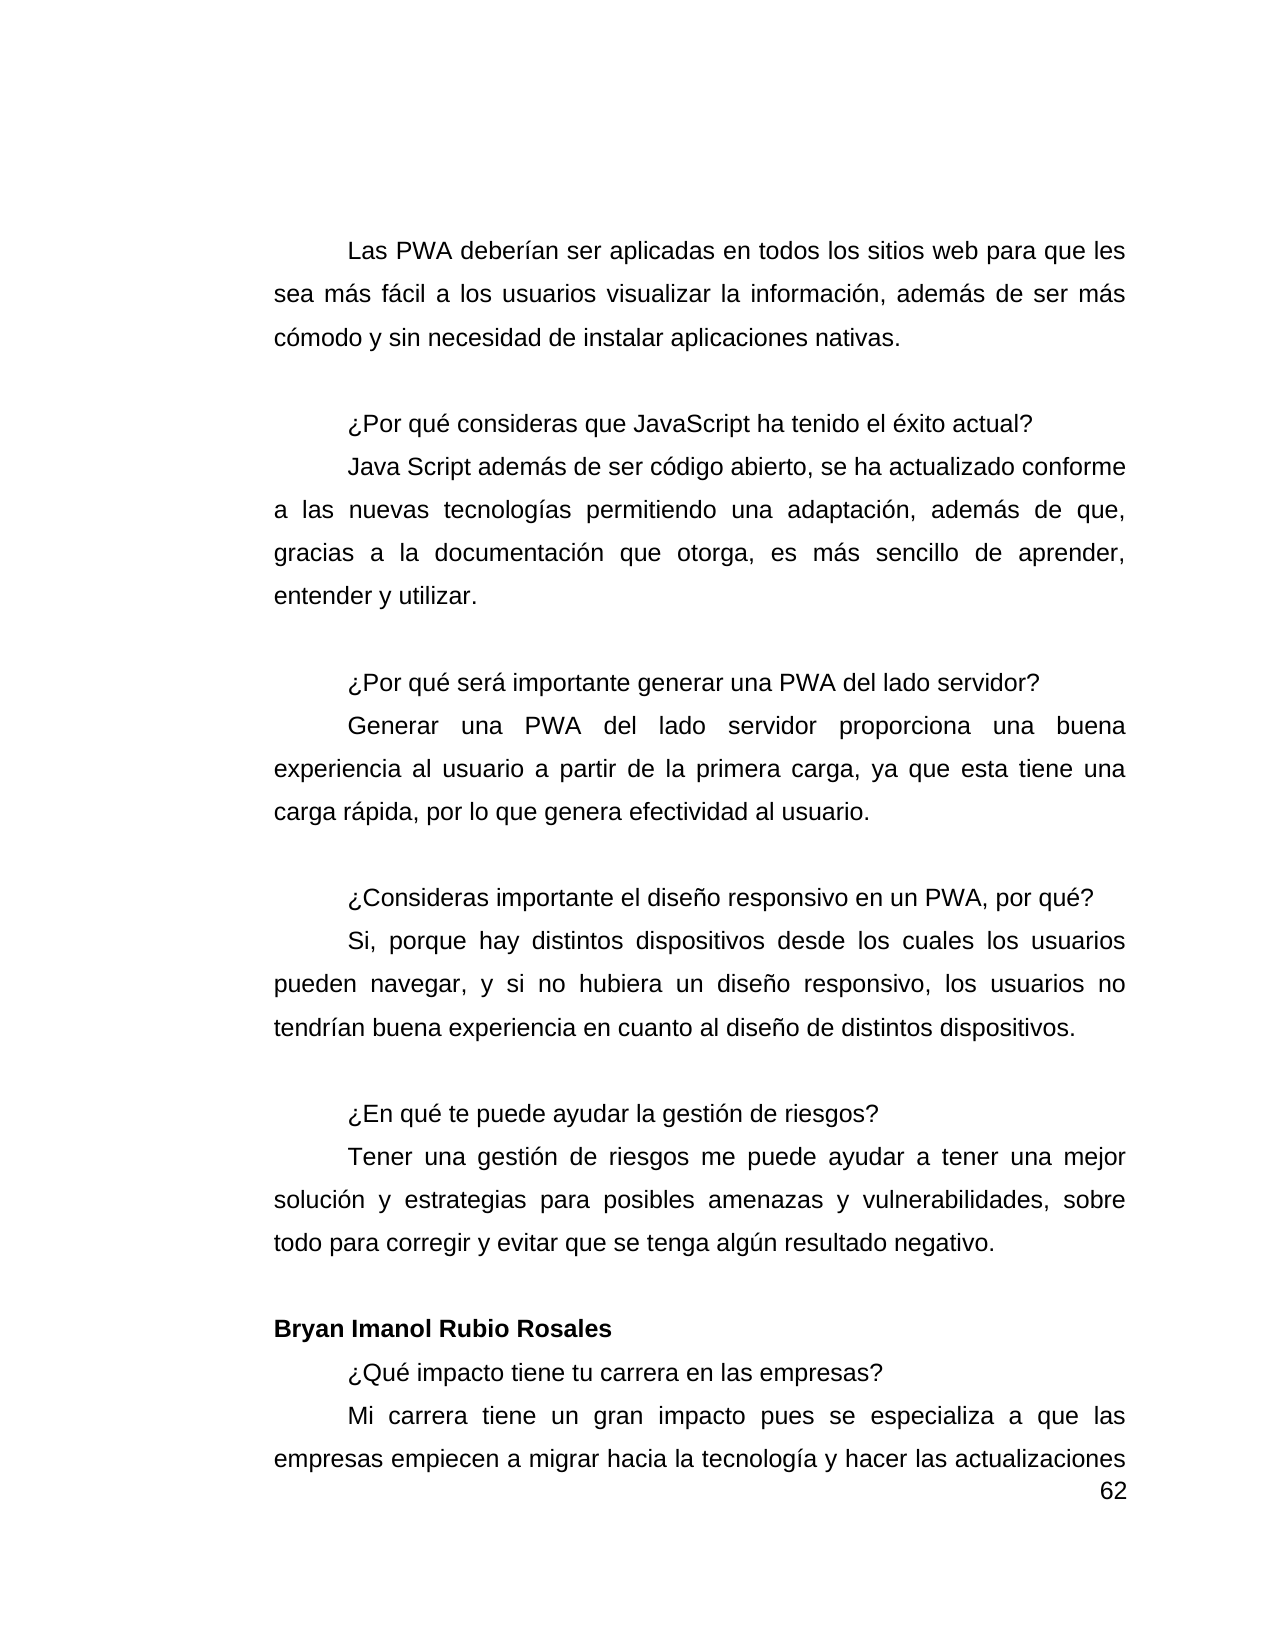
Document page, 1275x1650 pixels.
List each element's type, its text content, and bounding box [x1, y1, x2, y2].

text Si, porque hay distintos dispositivos desde los cuales los usuarios pueden navegar, y si no hubiera un diseño responsivo, los usuarios no tendrían buena experiencia en cuanto al diseño de distintos dispositivos. [273, 926, 1127, 1041]
text Bryan Imanol Rubio Rosales [273, 1314, 1127, 1343]
text Las PWA deberían ser aplicadas en todos los sitios web para que les sea más fácil a los usuarios visualizar la información, además de ser más cómodo y sin necesidad de instalar aplicaciones nativas. [273, 236, 1127, 351]
text ¿En qué te puede ayudar la gestión de riesgos? [273, 1099, 1127, 1127]
text ¿Por qué consideras que JavaScript ha tenido el éxito actual? [273, 409, 1127, 437]
text Java Script además de ser código abierto, se ha actualizado conforme a las nuevas tecnologías permitiendo una adaptación, además de que, gracias a la documentación que otorga, es más sencillo de aprender, entender y utilizar. [273, 452, 1127, 610]
text Tener una gestión de riesgos me puede ayudar a tener una mejor solución y estrategias para posibles amenazas y vulnerabilidades, sobre todo para corregir y evitar que se tenga algún resultado negativo. [273, 1142, 1127, 1257]
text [273, 1401, 1127, 1472]
text ¿Qué impacto tiene tu carrera en las empresas? [273, 1357, 1127, 1386]
text ¿Por qué será importante generar una PWA del lado servidor? [273, 667, 1127, 696]
text ¿Consideras importante el diseño responsivo en un PWA, por qué? [273, 883, 1127, 912]
text Generar una PWA del lado servidor proporciona una buena experiencia al usuario a partir de la primera carga, ya que esta tiene una carga rápida, por lo que genera efectividad al usuario. [273, 711, 1127, 826]
